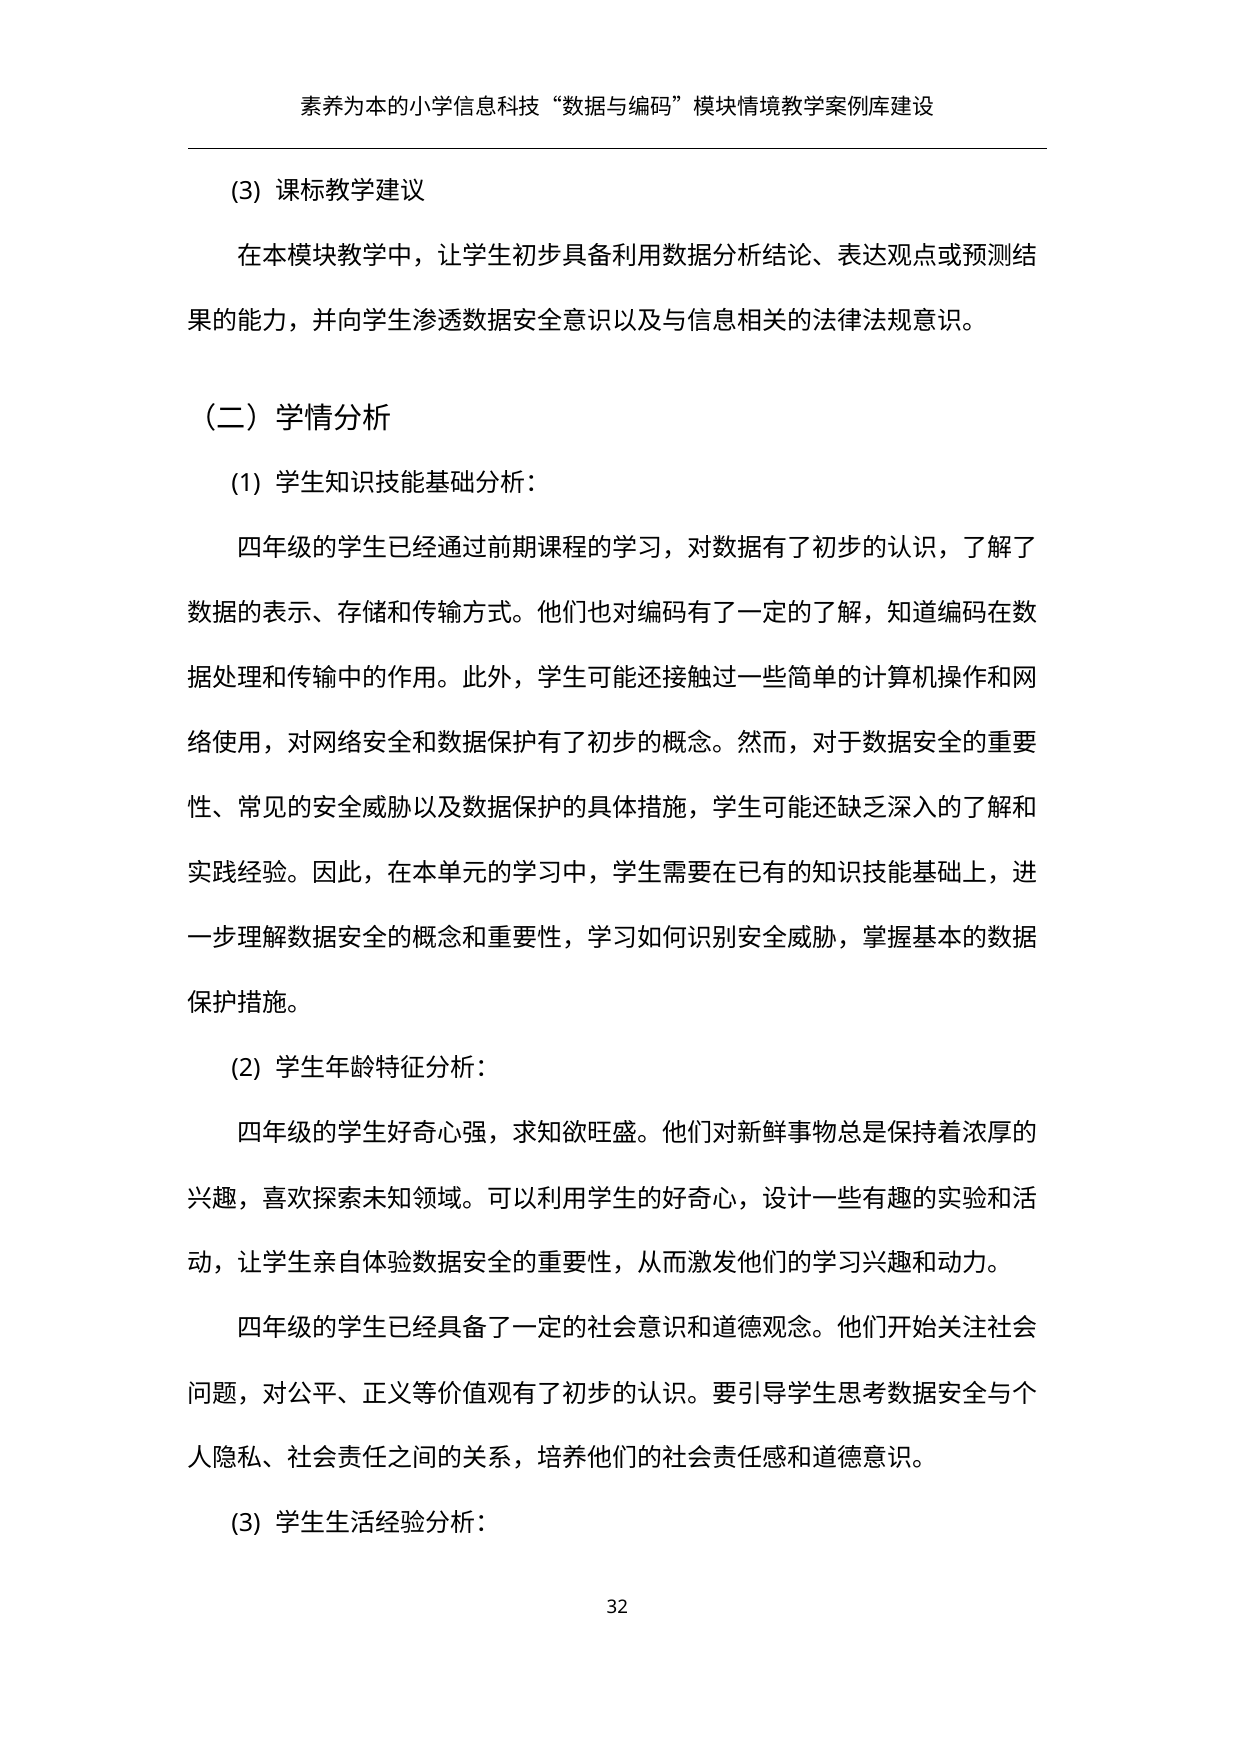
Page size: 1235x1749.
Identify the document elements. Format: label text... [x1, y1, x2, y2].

list 四年级的学生好奇心强，求知欲旺盛。他们对新鲜事物总是保持着浓厚的兴趣，喜欢探索未知领域。可以利用学生的好奇心，设计一些有趣的实验和活动，让学生亲自体验数据安全的重要性，从而激发他们的学习兴趣和动力。 [187, 1099, 1047, 1294]
list 学情分析 [187, 384, 1047, 449]
list 课标教学建议 [231, 157, 1047, 222]
list 学生生活经验分析： [231, 1489, 1047, 1554]
list 四年级的学生已经具备了一定的社会意识和道德观念。他们开始关注社会问题，对公平、正义等价值观有了初步的认识。要引导学生思考数据安全与个人隐私、社会责任之间的关系，培养他们的社会责任感和道德意识。 [187, 1294, 1047, 1489]
list 学生年龄特征分析： [231, 1034, 1047, 1099]
list 四年级的学生已经通过前期课程的学习，对数据有了初步的认识，了解了数据的表示、存储和传输方式。他们也对编码有了一定的了解，知道编码在数据处理和传输中的作用。此外，学生可能还接触过一些简单的计算机操作和网络使用，对网络安全和数据保护有了初步的概念。然而，对于数据安全的重要性、常见的安全威胁以及数据保护的具体措施，学生可能还缺乏深入的了解和实践经验。因此，在本单元的学习中，学生需要在已有的知识技能基础上，进一步理解数据安全的概念和重要性，学习如何识别安全威胁，掌握基本的数据保护措施。 [187, 514, 1047, 1034]
text 在本模块教学中，让学生初步具备利用数据分析结论、表达观点或预测结果的能力，并向学生渗透数据安全意识以及与信息相关的法律法规意识。 [187, 222, 1047, 352]
list 学生知识技能基础分析： [231, 449, 1047, 514]
